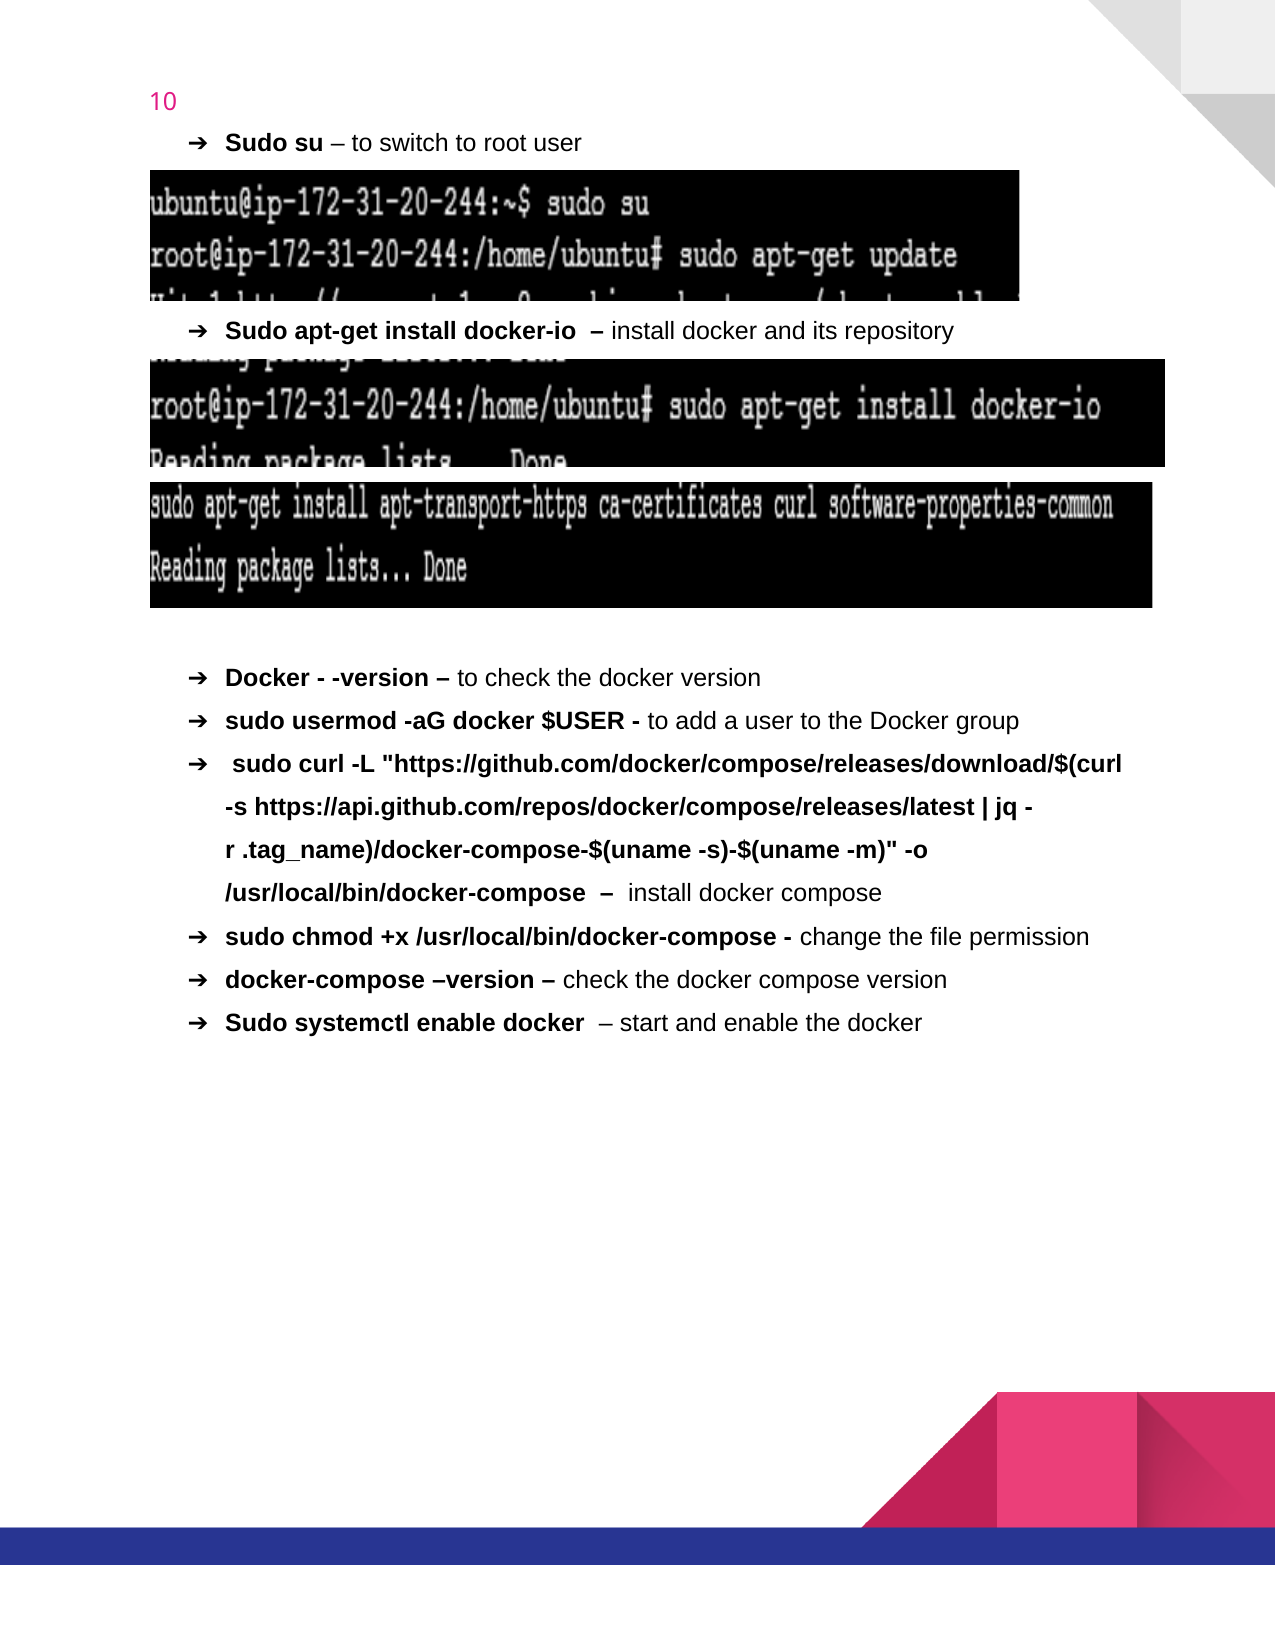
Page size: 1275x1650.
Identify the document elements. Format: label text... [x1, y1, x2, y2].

list sudo curl -L "https://github.com/docker/compose/releases/download/$(curl -s https://api.github.com/repos/docker/compose/releases/latest | jq -r .tag_name)/docker-compose-$(uname -s)-$(uname -m)" -o /usr/local/bin/docker-compose – install docker compose [187, 749, 1125, 907]
picture [150, 170, 1020, 301]
list sudo usermod -aG docker $USER - to add a user to the Docker group [187, 706, 1125, 734]
list Docker - -version – to check the docker version [187, 663, 1125, 691]
list docker-compose –version – check the docker compose version [187, 964, 1125, 993]
list Sudo systemctl enable docker – start and enable the docker [187, 1008, 1125, 1036]
picture [150, 482, 1153, 608]
picture [150, 359, 1165, 467]
picture [1087, 0, 1275, 188]
picture [0, 1390, 1275, 1565]
list sudo chmod +x /usr/local/bin/docker-compose - change the file permission [187, 921, 1125, 950]
list Sudo su – to switch to root user [187, 128, 1125, 156]
list Sudo apt-get install docker-io – install docker and its repository [187, 316, 1125, 345]
